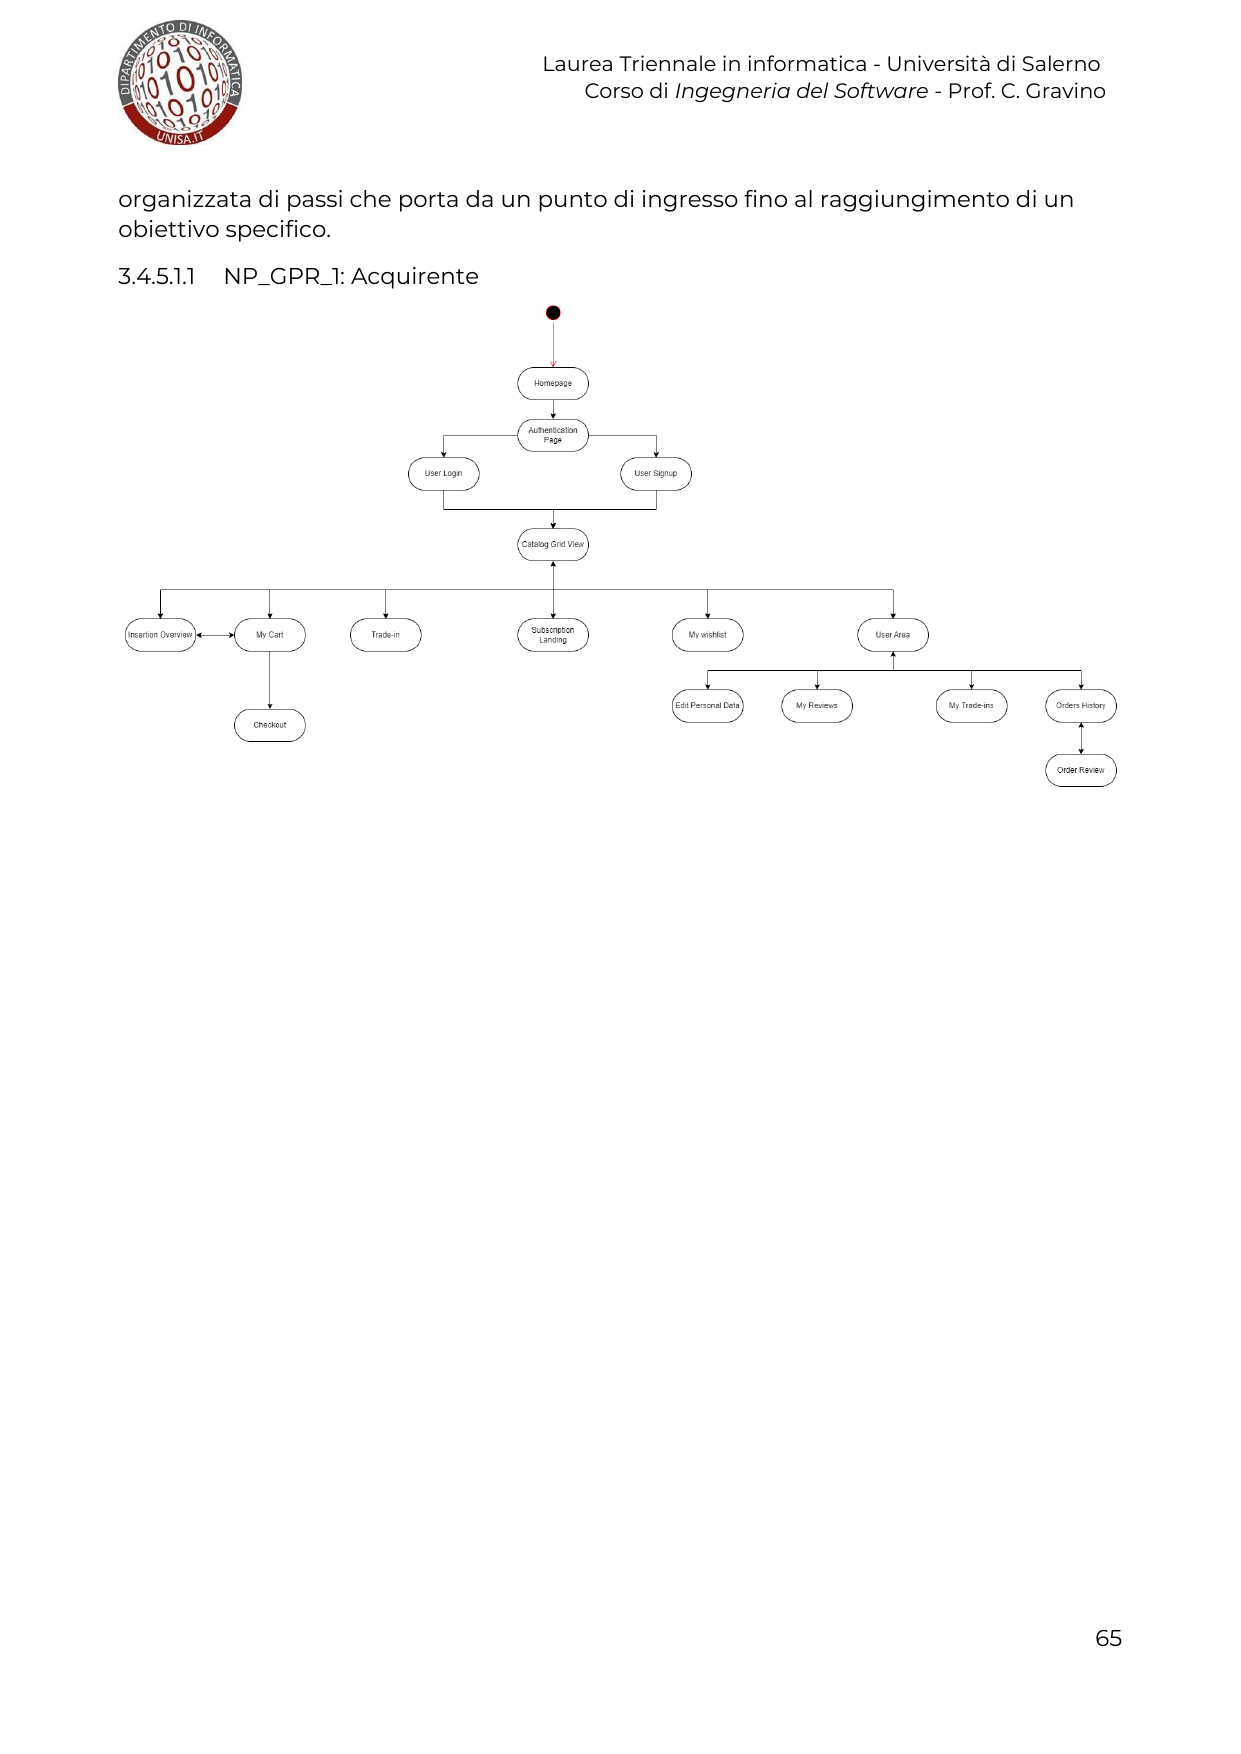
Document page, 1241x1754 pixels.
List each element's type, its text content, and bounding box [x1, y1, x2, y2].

picture [118, 20, 242, 145]
subtitle NP_GPR_1: Acquirente [118, 262, 1122, 290]
picture [118, 296, 1123, 793]
